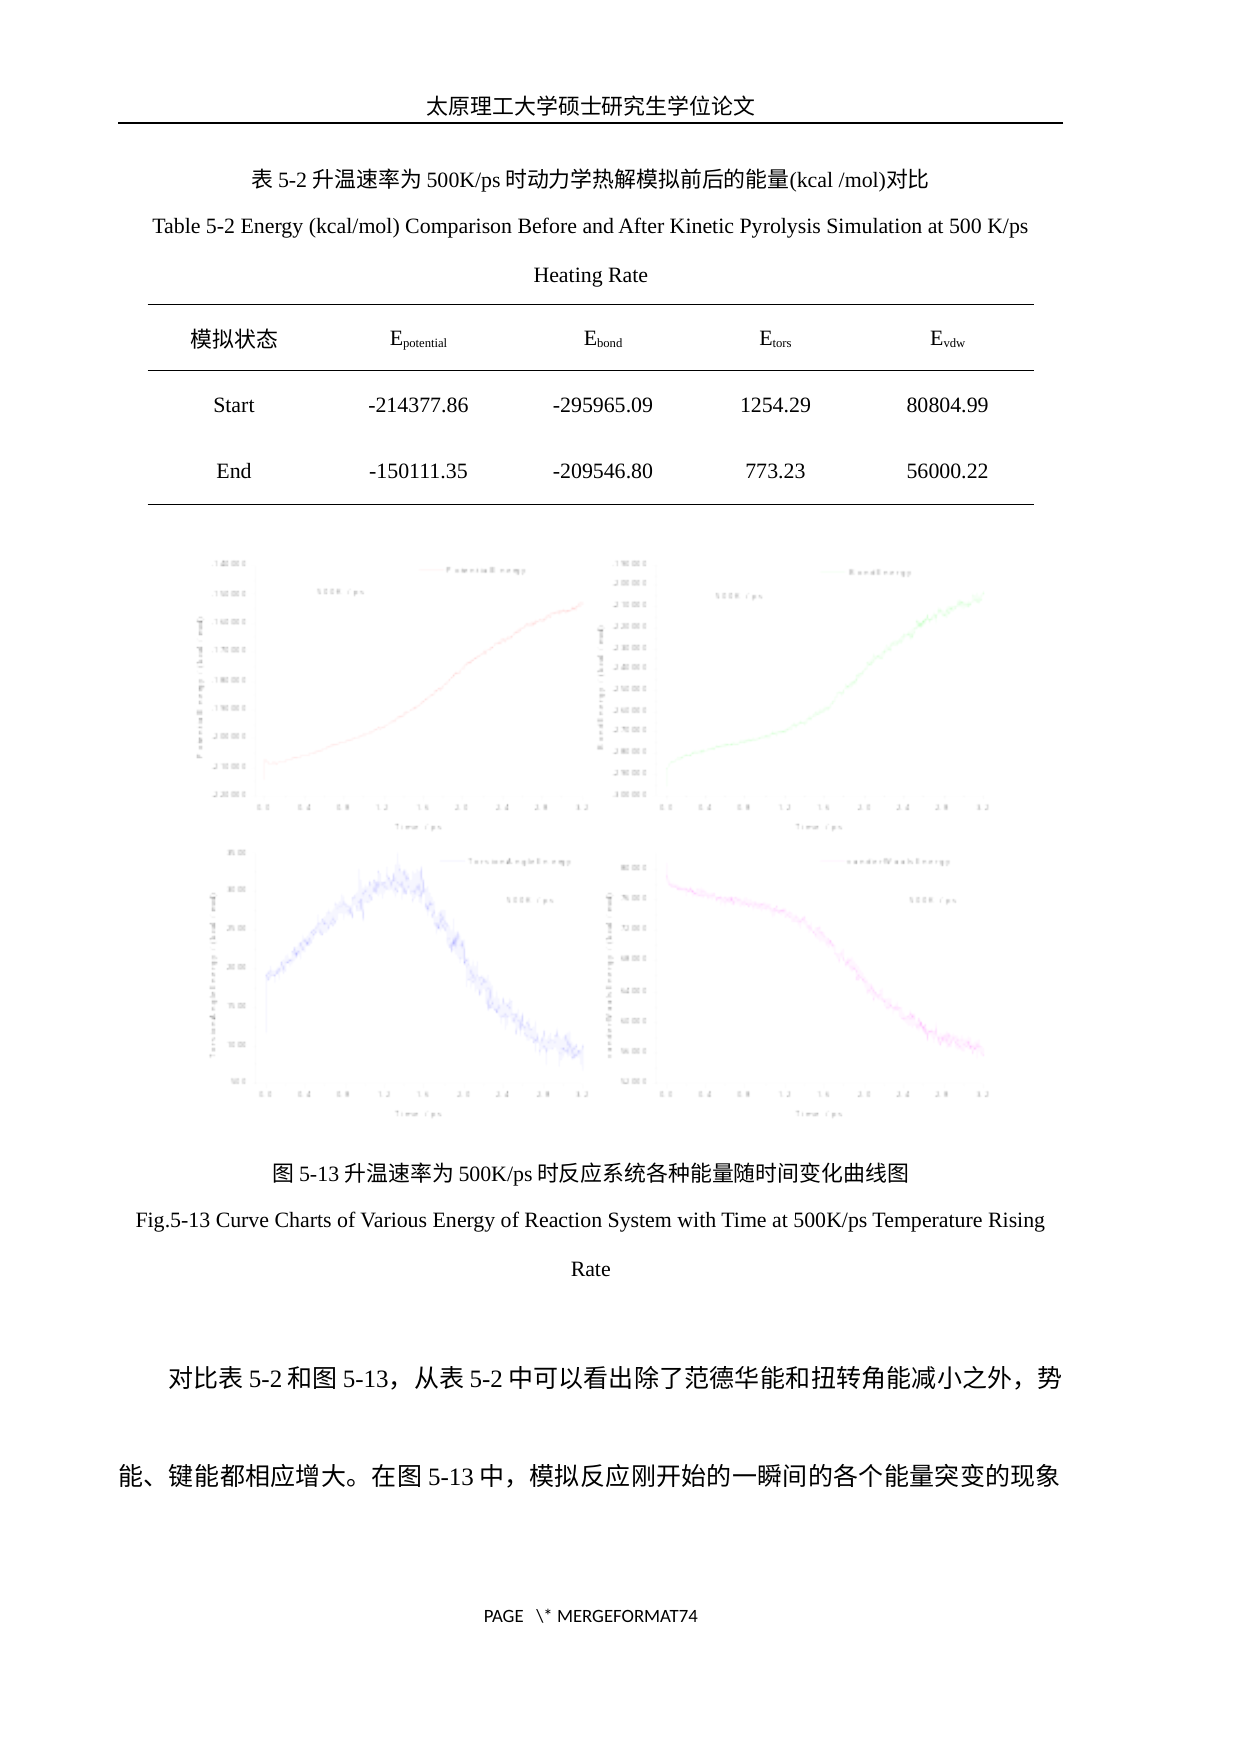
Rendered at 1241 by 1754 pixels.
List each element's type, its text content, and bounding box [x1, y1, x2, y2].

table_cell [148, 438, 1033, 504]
text Table 5-2 Energy (kcal/mol) Comparison Before and After Kinetic Pyrolysis Simulation at 500 K/ps Heating Rate [118, 209, 1063, 291]
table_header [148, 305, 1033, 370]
text 表5-2 升温速率为500K/ps时动力学热解模拟前后的能量(kcal /mol)对比 [118, 161, 1063, 194]
text Fig.5-13 Curve Charts of Various Energy of Reaction System with Time at 500K/ps Temperature Rising Rate [118, 1204, 1063, 1285]
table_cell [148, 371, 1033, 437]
text 图5-13 升温速率为500K/ps时反应系统各种能量随时间变化曲线图 [118, 1155, 1063, 1188]
